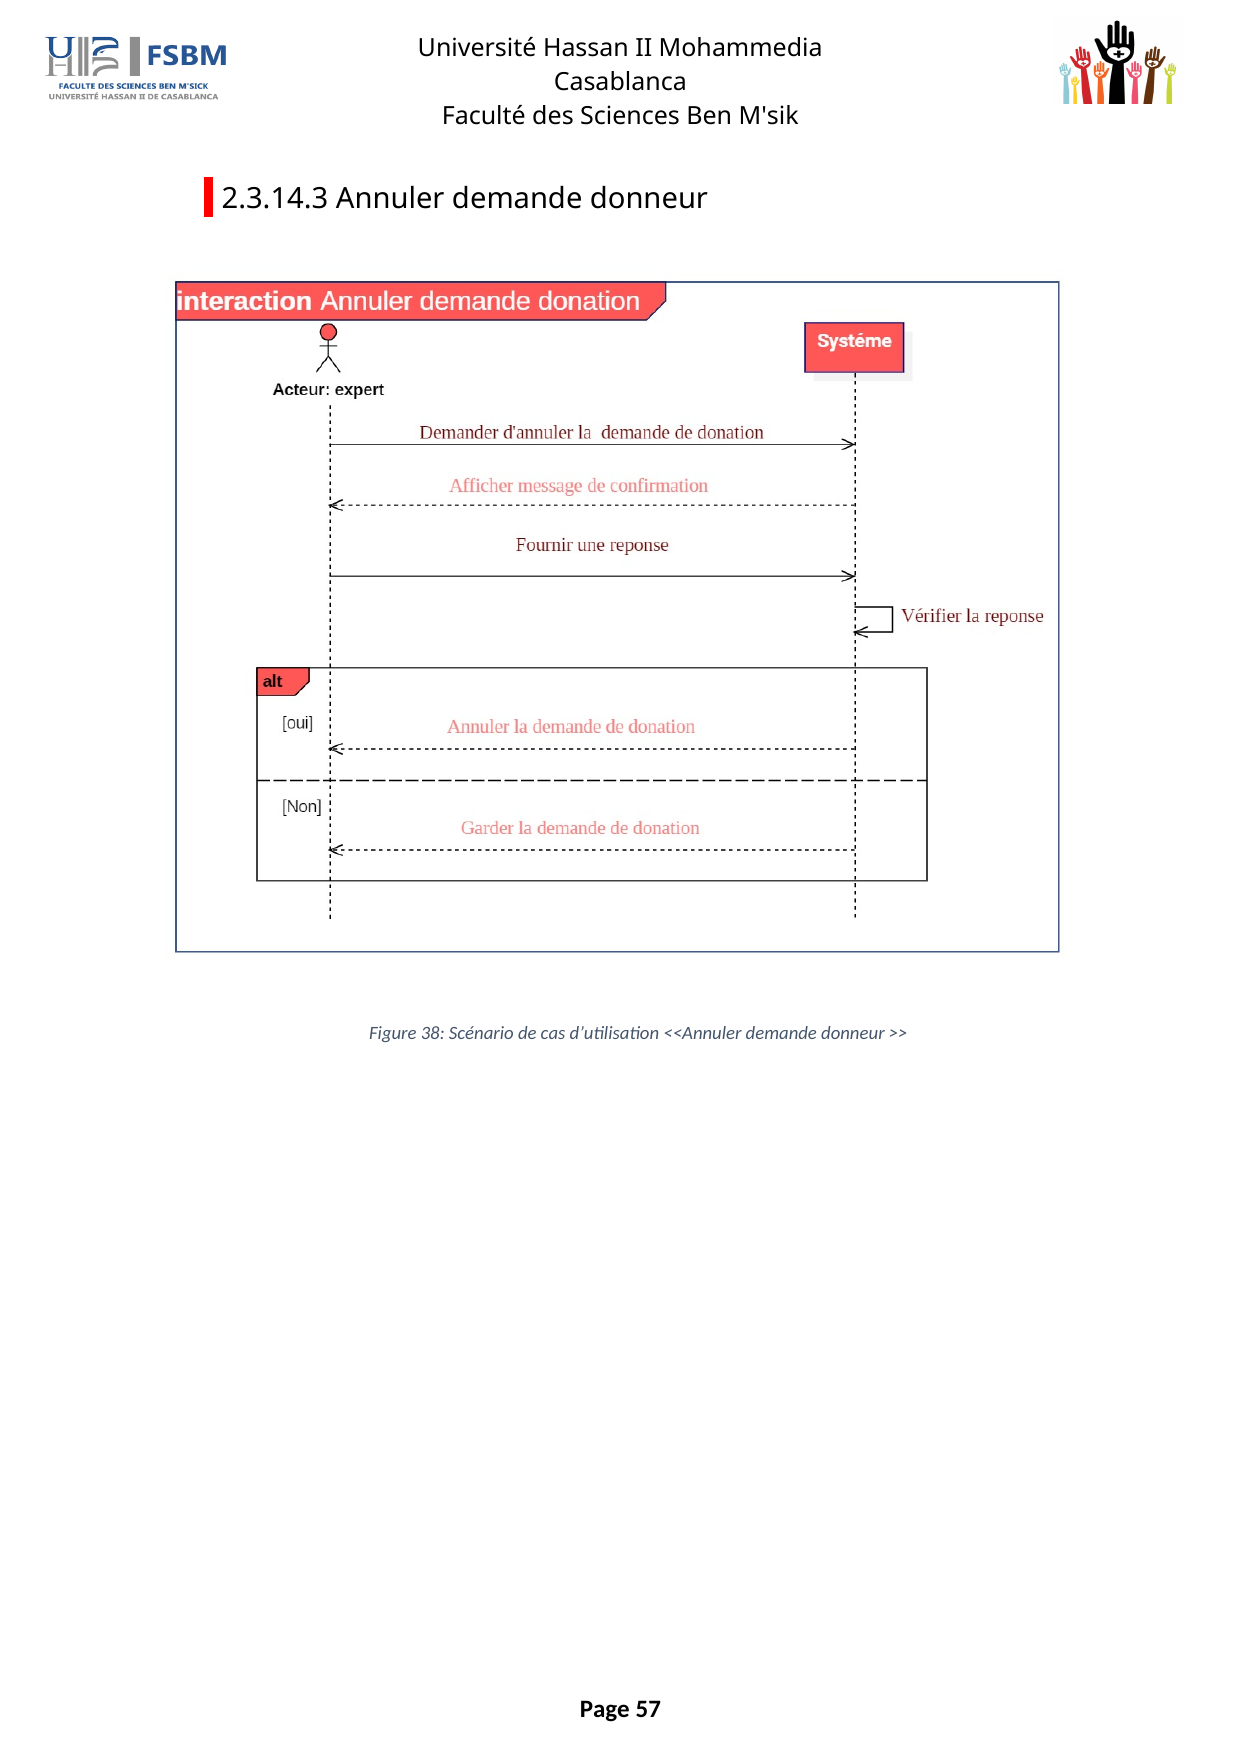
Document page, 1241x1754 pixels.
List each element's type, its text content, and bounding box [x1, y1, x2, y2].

subtitle 2.3.14.3 Annuler demande donneur [213, 177, 1093, 217]
picture [33, 32, 234, 104]
picture [163, 269, 1109, 1002]
picture [1054, 17, 1185, 104]
